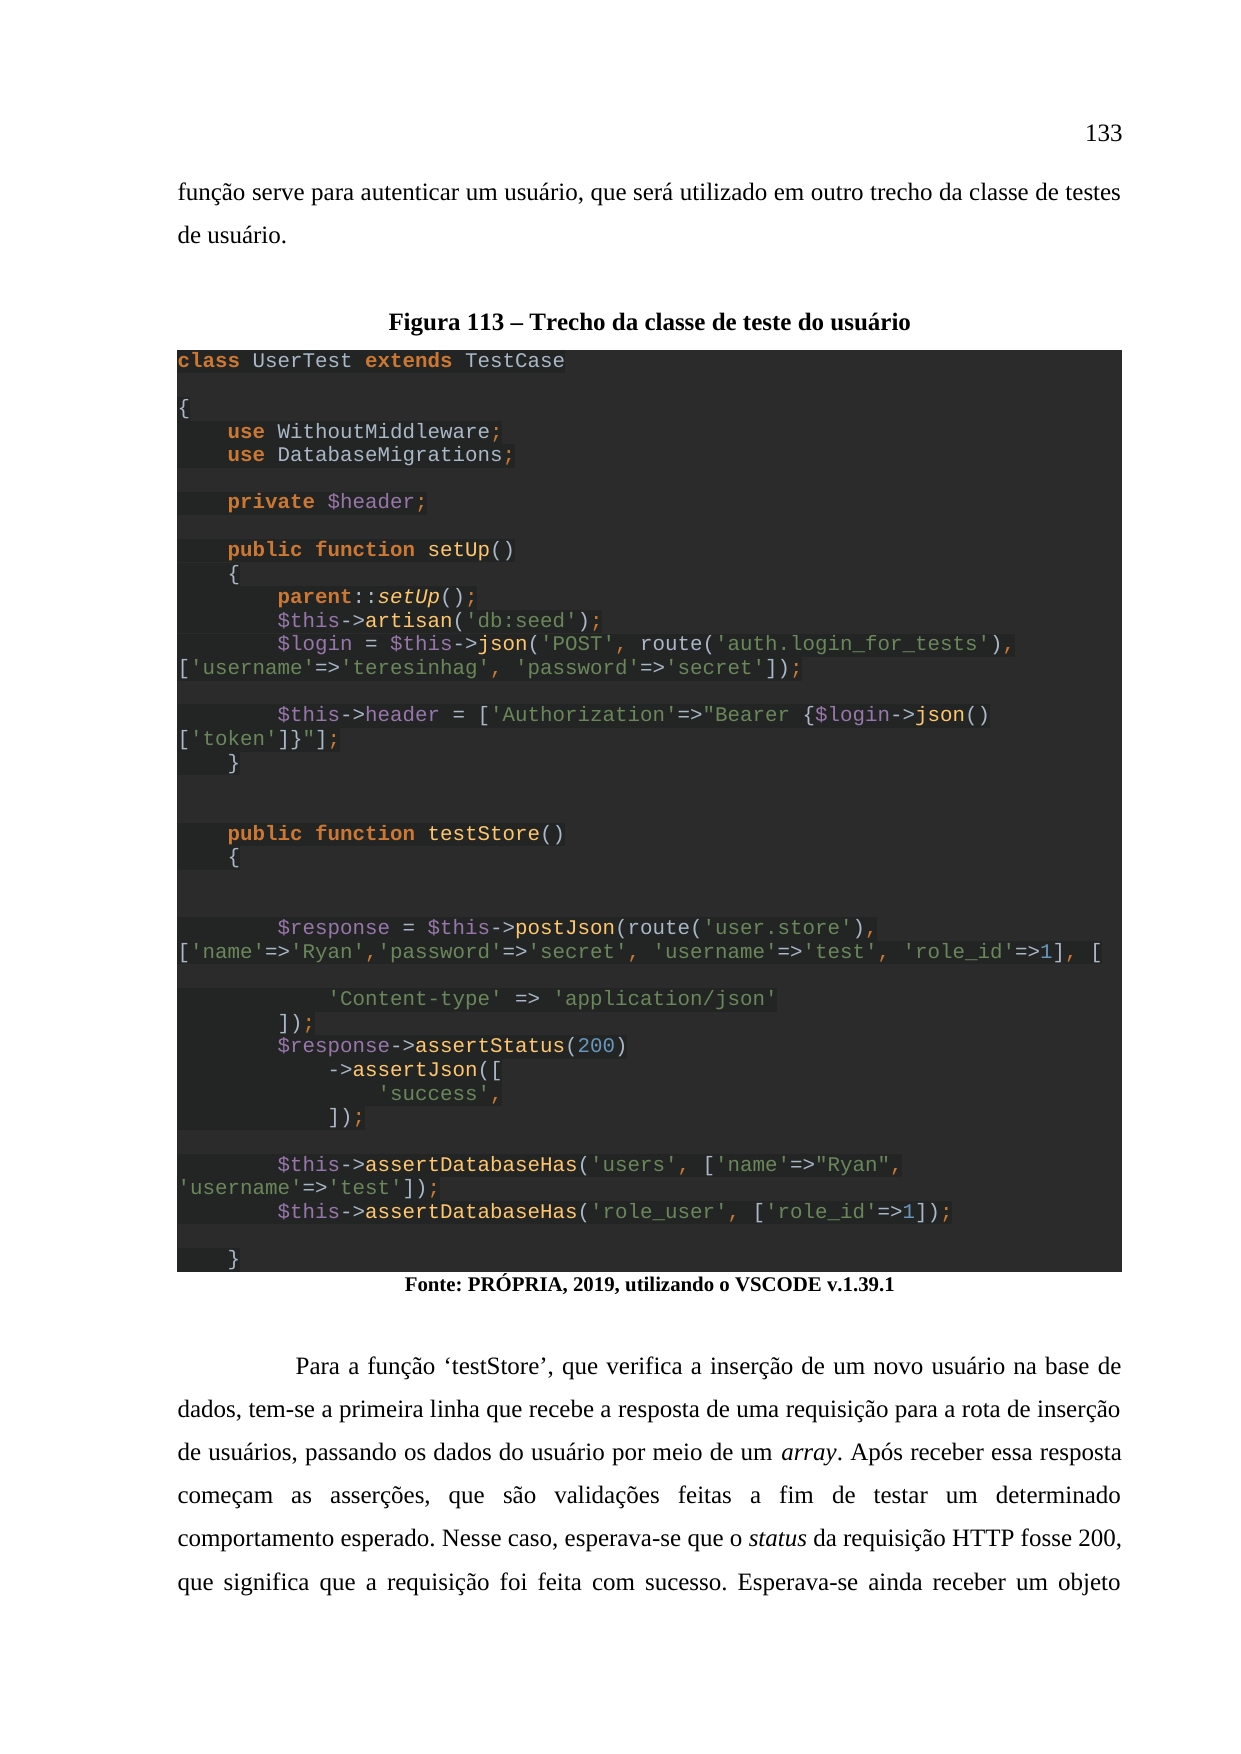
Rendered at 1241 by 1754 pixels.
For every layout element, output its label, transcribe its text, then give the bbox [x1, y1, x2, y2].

text Figura 113 – Trecho da classe de teste do usuário [177, 307, 1122, 335]
text Fonte: PRÓPRIA, 2019, utilizando o VSCODE v.1.39.1 [177, 1272, 1122, 1296]
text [177, 1351, 1122, 1595]
text class UserTest extends TestCase { use WithoutMiddleware; use DatabaseMigrations; [177, 350, 1122, 468]
text private $header; public function setUp() { parent::setUp(); $this->artisan('db:seed'); $login = $this->json('POST', route('auth.login_for_tests'), ['username'=>'teresinhag', 'password'=>'secret']); $this->header = ['Authorization'=>"Bearer {$login->json()['token']}"]; } public function testStore() { $response = $this->postJson(route('user.store'), ['name'=>'Ryan','password'=>'secret', 'username'=>'test', 'role_id'=>1], [ 'Content-type' => 'application/json' ]); $response->assertStatus(200) ->assertJson([ 'success', ]); $this->assertDatabaseHas('users', ['name'=>"Ryan", 'username'=>'test']); $this->assertDatabaseHas('role_user', ['role_id'=>1]); } [177, 468, 1122, 1272]
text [177, 177, 1122, 249]
